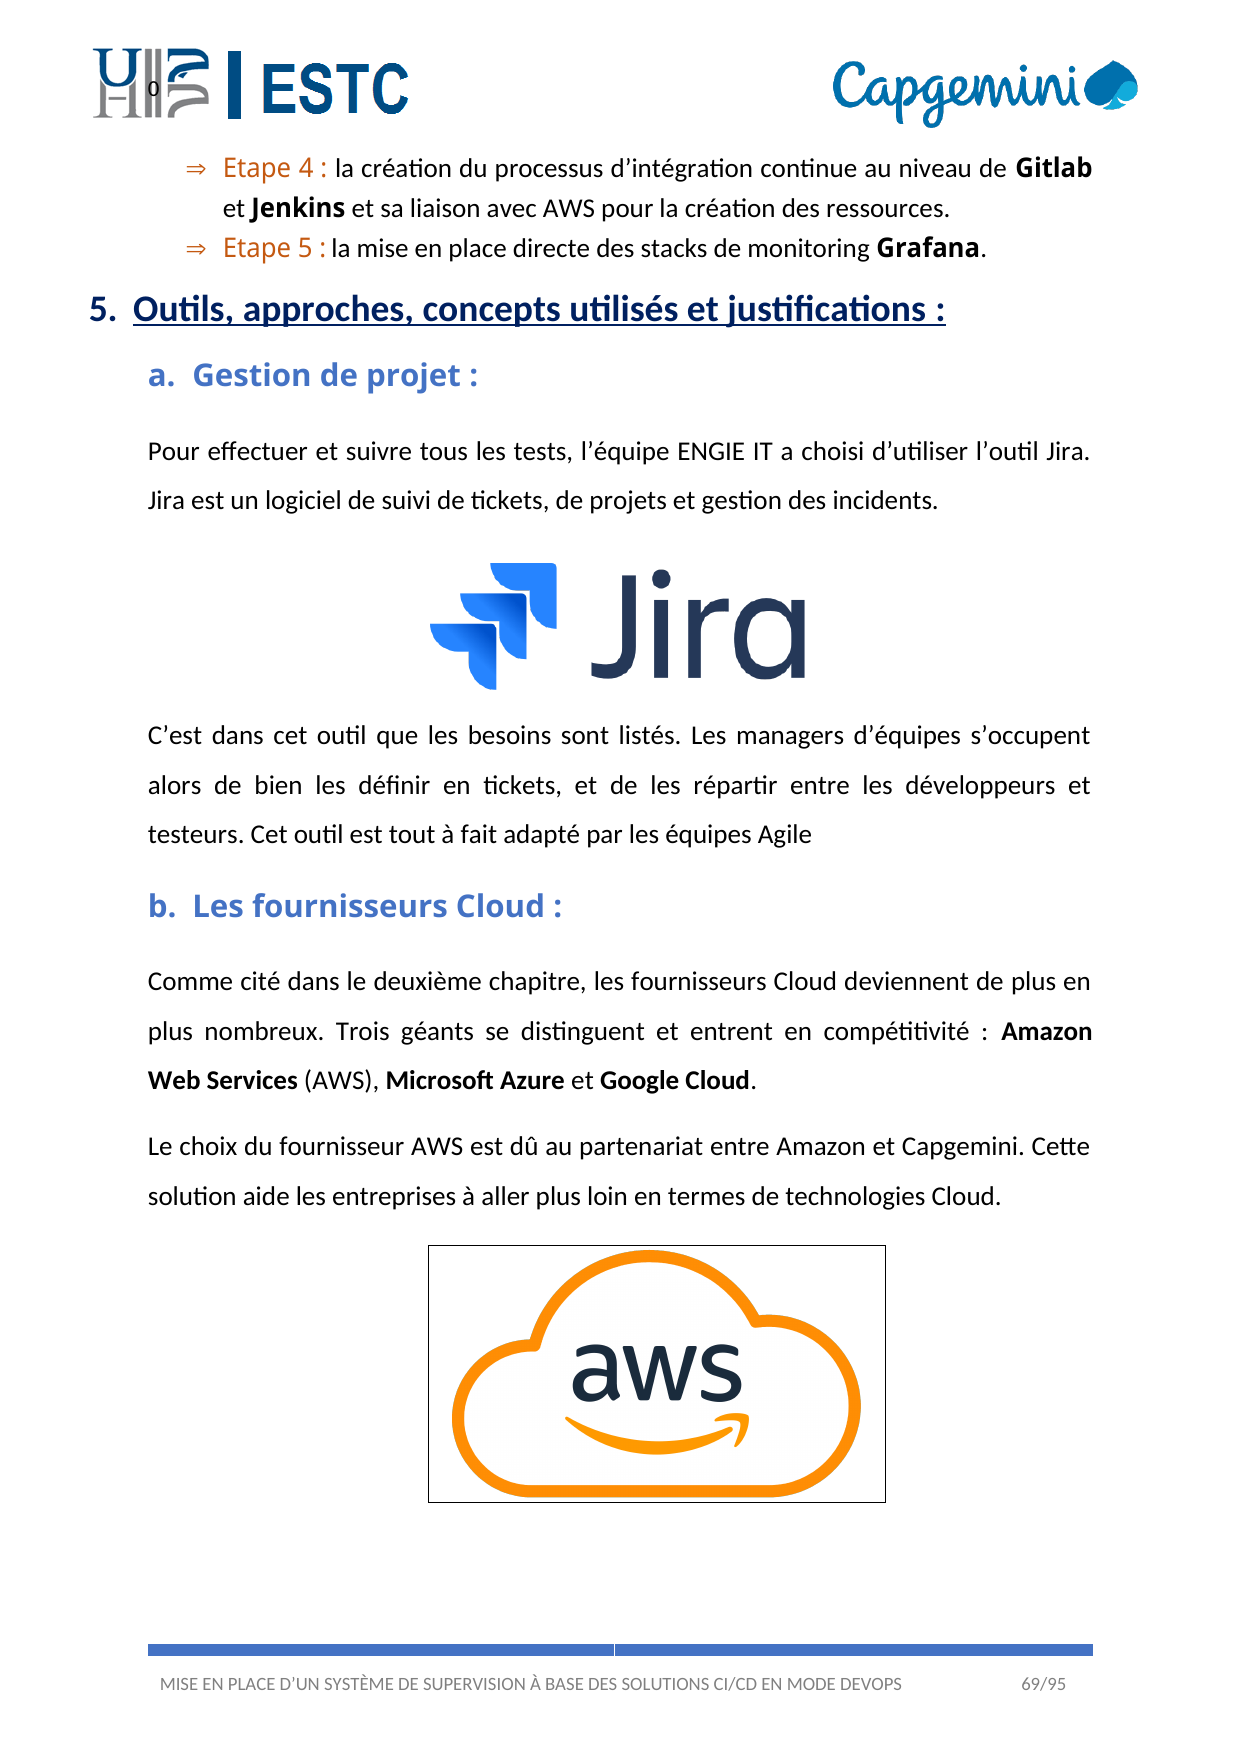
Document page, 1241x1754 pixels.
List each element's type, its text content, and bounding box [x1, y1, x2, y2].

text Le choix du fournisseur AWS est dû au partenariat entre Amazon et Capgemini. Cette solution aide les entreprises à aller plus loin en termes de technologies Cloud. [148, 1129, 1093, 1212]
subtitle Les fournisseurs Cloud : [148, 884, 1093, 926]
picture [87, 40, 418, 136]
list Etape 5 : la mise en place directe des stacks de monitoring Grafana. [185, 228, 1093, 265]
subtitle Gestion de projet : [148, 353, 1093, 396]
text C’est dans cet outil que les besoins sont listés. Les managers d’équipes s’occupent alors de bien les définir en tickets, et de les répartir entre les développeurs et testeurs. Cet outil est tout à fait adapté par les équipes Agile [148, 718, 1093, 851]
picture [429, 1246, 885, 1502]
subtitle Outils, approches, concepts utilisés et justifications : [88, 285, 1093, 331]
list Etape 4 : la création du processus d’intégration continue au niveau de Gitlab et Jenkins et sa liaison avec AWS pour la création des ressources. [185, 149, 1093, 225]
picture [833, 60, 1139, 128]
text Comme cité dans le deuxième chapitre, les fournisseurs Cloud deviennent de plus en plus nombreux. Trois géants se distinguent et entrent en compétitivité : Amazon Web Services (AWS), Microsoft Azure et Google Cloud. [148, 964, 1093, 1096]
picture [428, 549, 812, 700]
text Pour effectuer et suivre tous les tests, l’équipe ENGIE IT a choisi d’utiliser l’outil Jira. Jira est un logiciel de suivi de tickets, de projets et gestion des incidents. [148, 434, 1093, 516]
